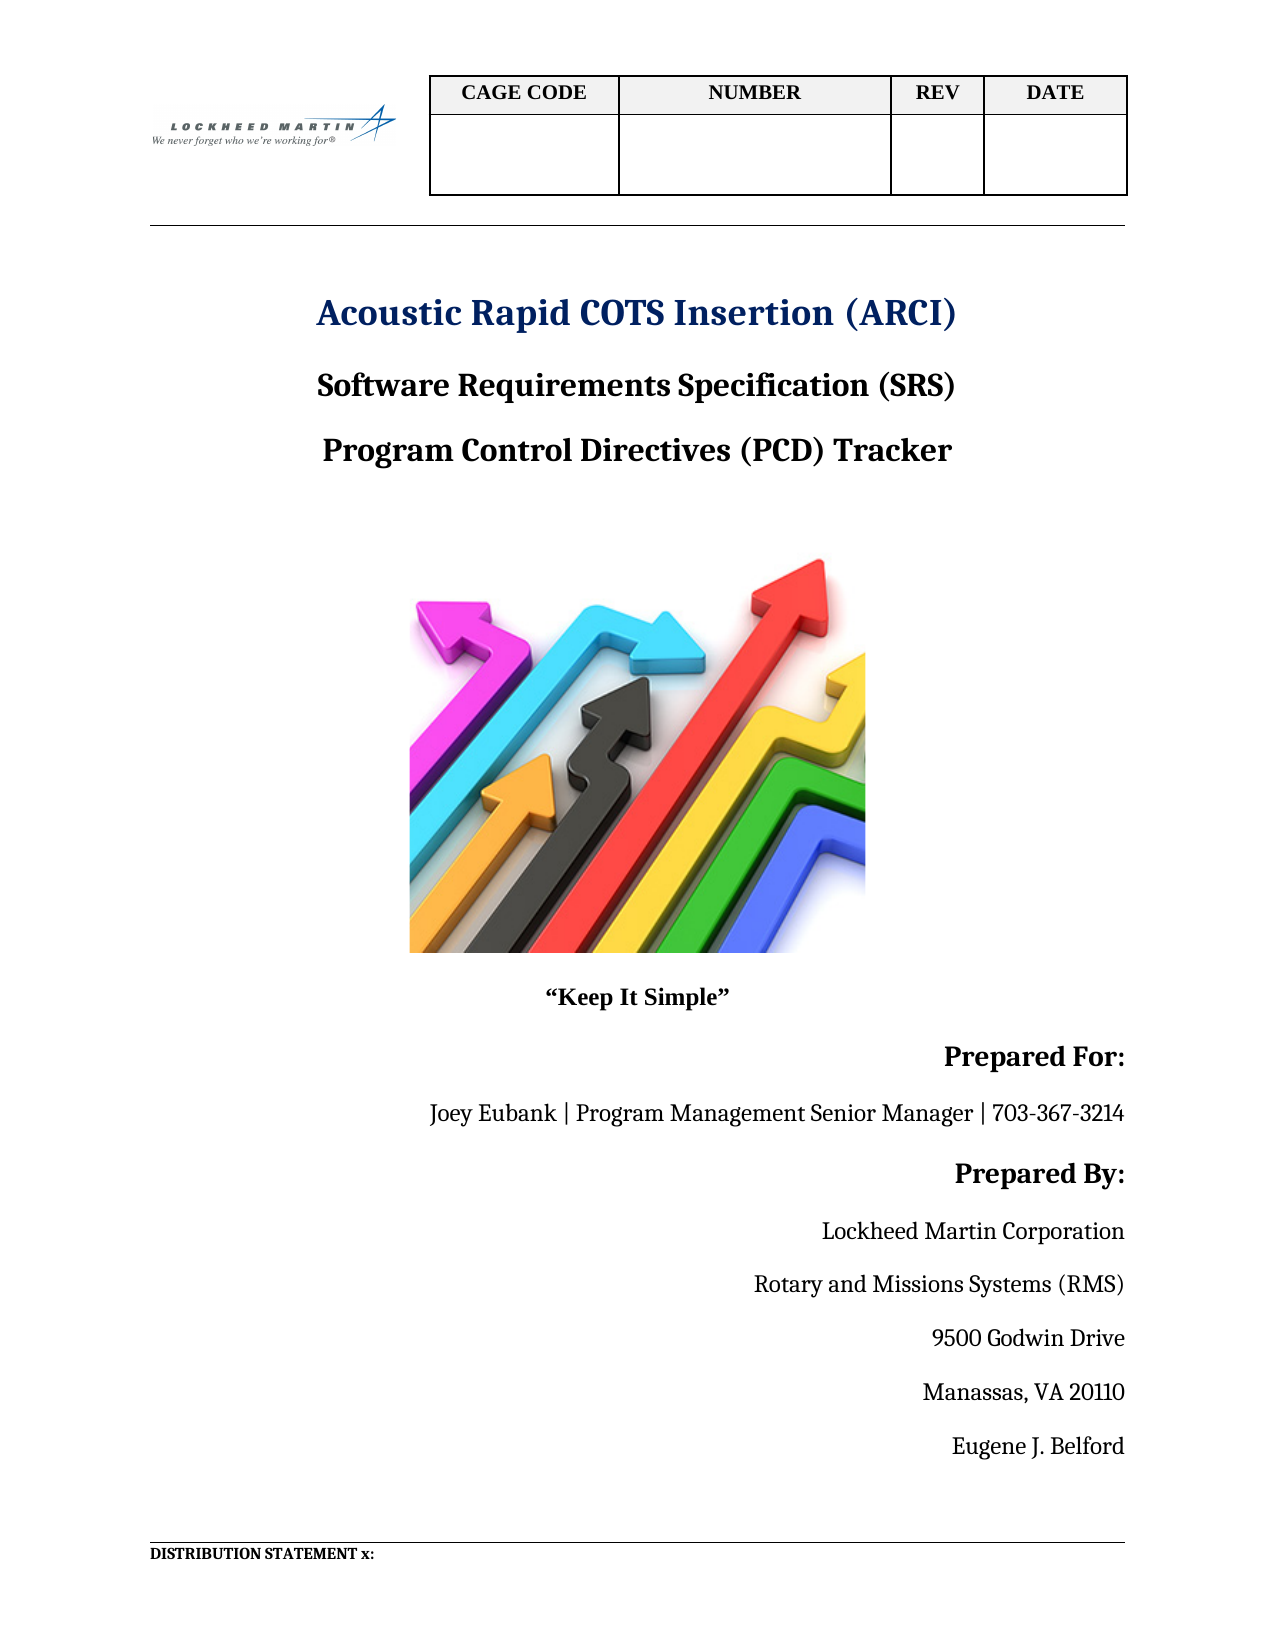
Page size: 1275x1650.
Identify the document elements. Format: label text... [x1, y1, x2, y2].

picture [152, 104, 397, 146]
title Prepared For: [150, 1040, 1125, 1073]
text 9500 Godwin Drive [150, 1324, 1125, 1353]
subtitle Program Control Directives (PCD) Tracker [150, 432, 1125, 470]
text Joey Eubank | Program Management Senior Manager | 703-367-3214 [150, 1099, 1125, 1128]
text Lockheed Martin Corporation [150, 1217, 1125, 1245]
text Rotary and Missions Systems (RMS) [150, 1270, 1125, 1299]
text “Keep It Simple” [150, 982, 1125, 1011]
title Prepared By: [150, 1157, 1125, 1191]
title Acoustic Rapid COTS Insertion (ARCI) [150, 292, 1125, 335]
picture [409, 496, 866, 953]
text Manassas, VA 20110 [150, 1378, 1125, 1407]
text Eugene J. Belford [150, 1432, 1125, 1461]
